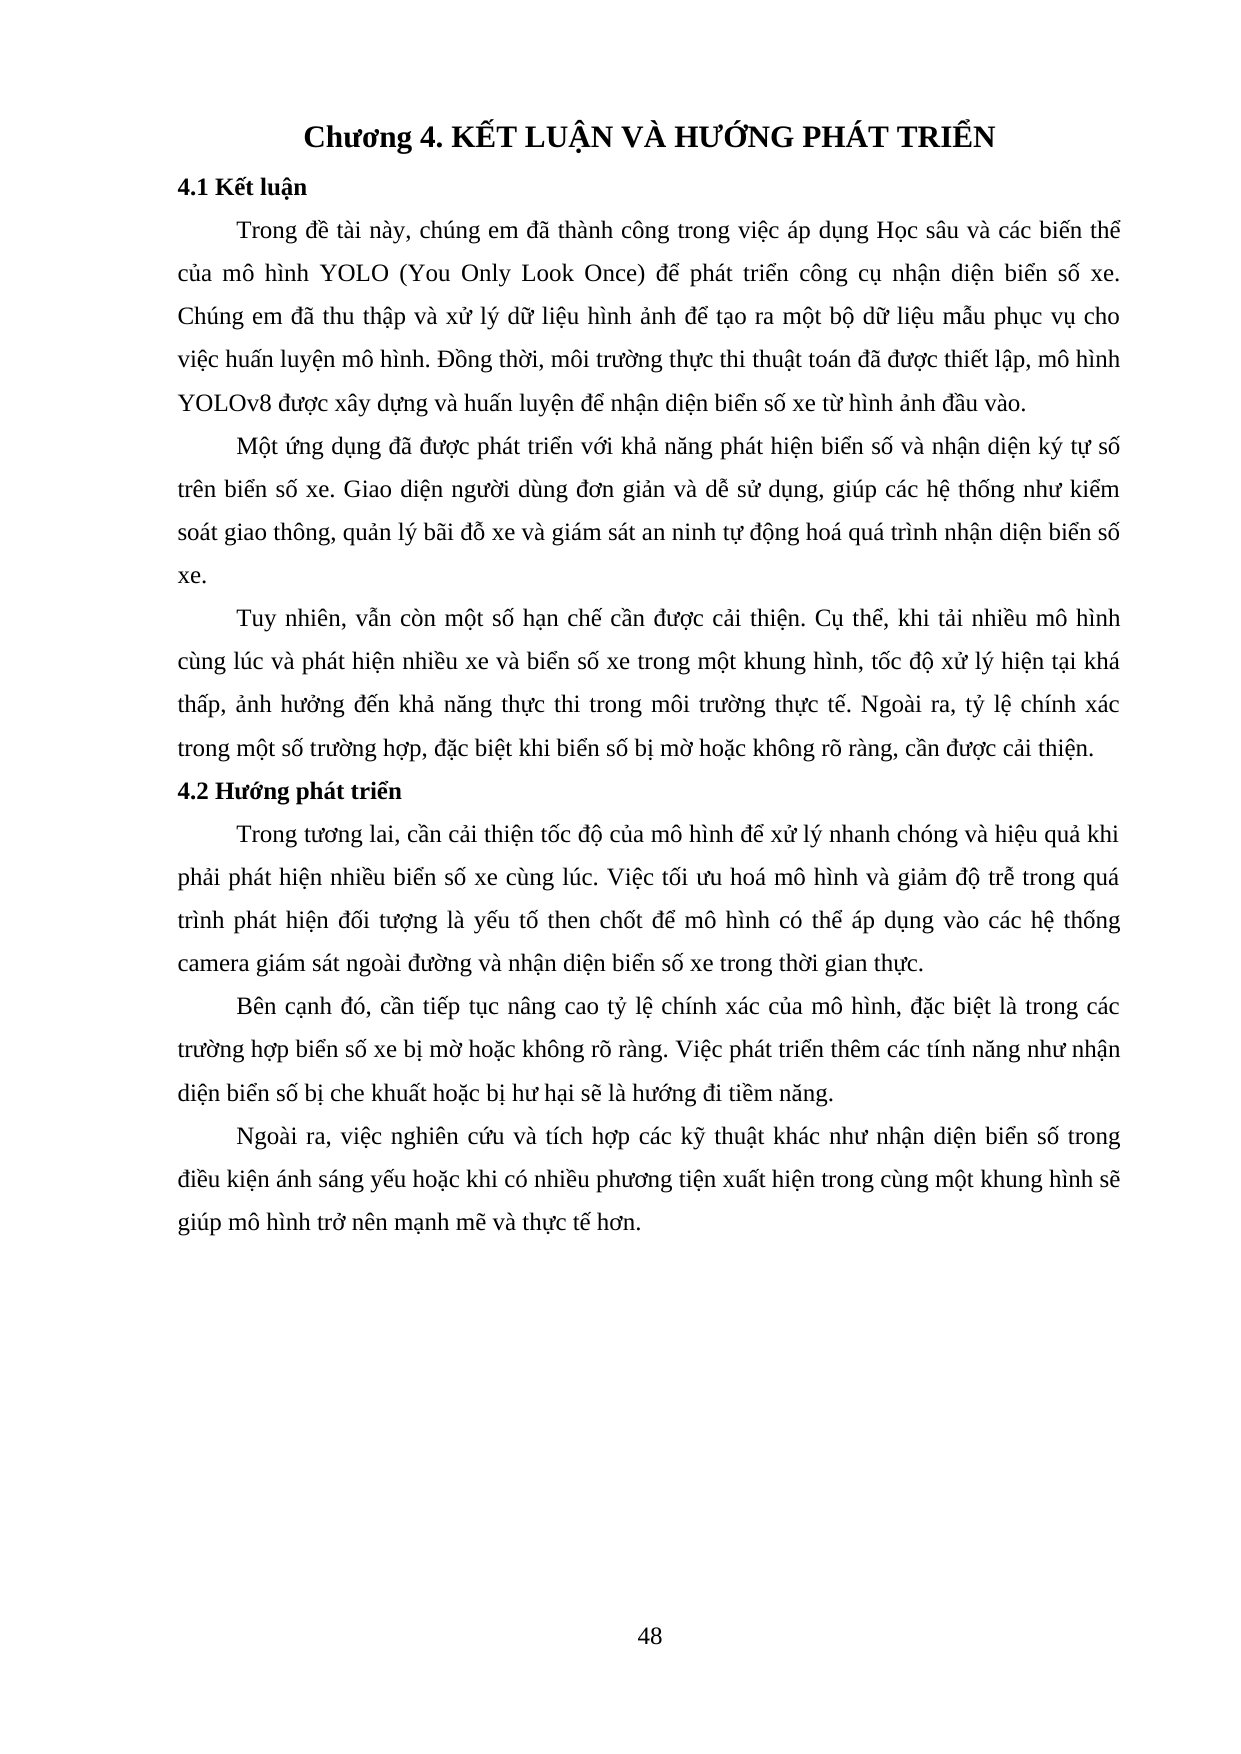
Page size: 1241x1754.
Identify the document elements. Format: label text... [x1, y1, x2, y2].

text Tuy nhiên, vẫn còn một số hạn chế cần được cải thiện. Cụ thể, khi tải nhiều mô hình cùng lúc và phát hiện nhiều xe và biển số xe trong một khung hình, tốc độ xử lý hiện tại khá thấp, ảnh hưởng đến khả năng thực thi trong môi trường thực tế. Ngoài ra, tỷ lệ chính xác trong một số trường hợp, đặc biệt khi biển số bị mờ hoặc không rõ ràng, cần được cải thiện. [177, 603, 1122, 761]
text Một ứng dụng đã được phát triển với khả năng phát hiện biển số và nhận diện ký tự số trên biển số xe. Giao diện người dùng đơn giản và dễ sử dụng, giúp các hệ thống như kiểm soát giao thông, quản lý bãi đỗ xe và giám sát an ninh tự động hoá quá trình nhận diện biển số xe. [177, 431, 1122, 589]
text Trong đề tài này, chúng em đã thành công trong việc áp dụng Học sâu và các biến thể của mô hình YOLO (You Only Look Once) để phát triển công cụ nhận diện biển số xe. Chúng em đã thu thập và xử lý dữ liệu hình ảnh để tạo ra một bộ dữ liệu mẫu phục vụ cho việc huấn luyện mô hình. Đồng thời, môi trường thực thi thuật toán đã được thiết lập, mô hình YOLOv8 được xây dựng và huấn luyện để nhận diện biển số xe từ hình ảnh đầu vào. [177, 215, 1122, 416]
text 4.1 Kết luận [177, 172, 1122, 201]
text Ngoài ra, việc nghiên cứu và tích hợp các kỹ thuật khác như nhận diện biển số trong điều kiện ánh sáng yếu hoặc khi có nhiều phương tiện xuất hiện trong cùng một khung hình sẽ giúp mô hình trở nên mạnh mẽ và thực tế hơn. [177, 1121, 1122, 1236]
text Chương 4. KẾT LUẬN VÀ HƯỚNG PHÁT TRIỂN [177, 118, 1122, 154]
text Bên cạnh đó, cần tiếp tục nâng cao tỷ lệ chính xác của mô hình, đặc biệt là trong các trường hợp biển số xe bị mờ hoặc không rõ ràng. Việc phát triển thêm các tính năng như nhận diện biển số bị che khuất hoặc bị hư hại sẽ là hướng đi tiềm năng. [177, 991, 1122, 1106]
text 4.2 Hướng phát triển [177, 776, 1122, 804]
text Trong tương lai, cần cải thiện tốc độ của mô hình để xử lý nhanh chóng và hiệu quả khi phải phát hiện nhiều biển số xe cùng lúc. Việc tối ưu hoá mô hình và giảm độ trễ trong quá trình phát hiện đối tượng là yếu tố then chốt để mô hình có thể áp dụng vào các hệ thống camera giám sát ngoài đường và nhận diện biển số xe trong thời gian thực. [177, 819, 1122, 977]
